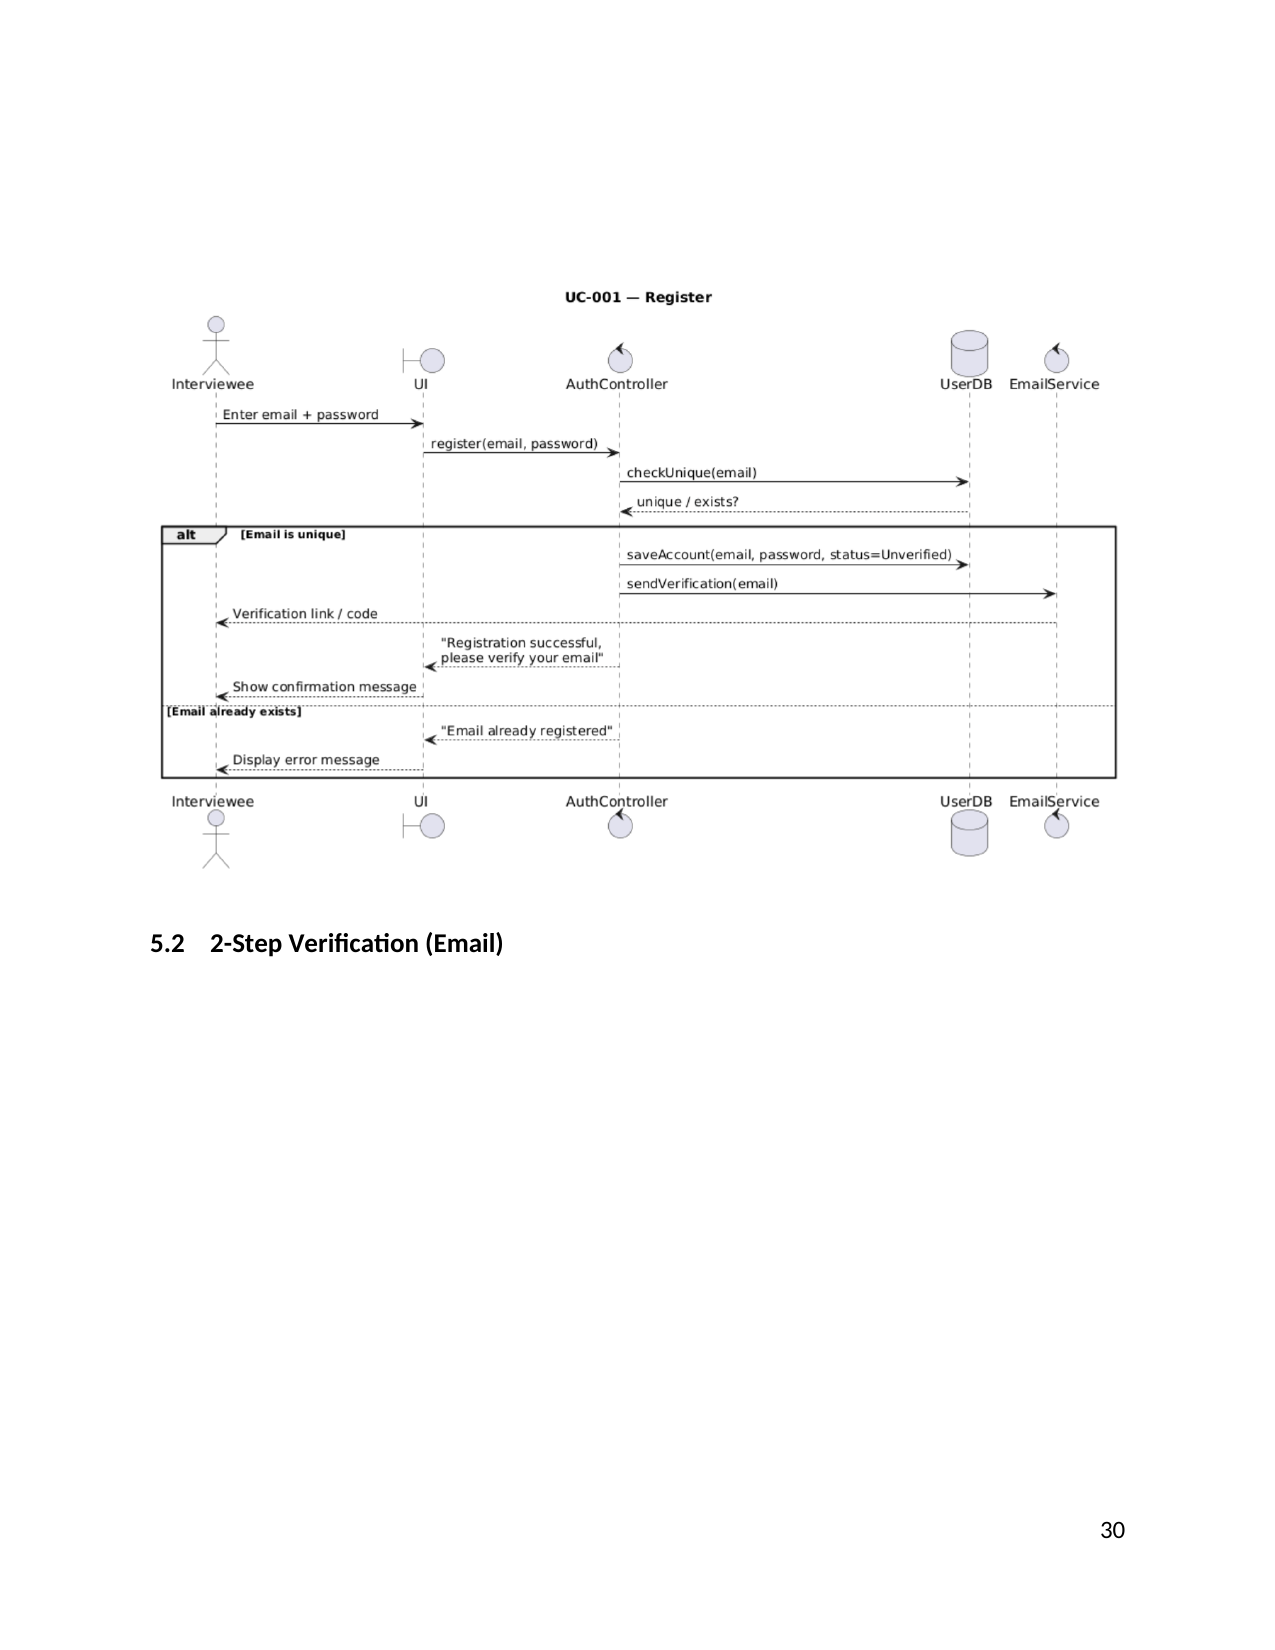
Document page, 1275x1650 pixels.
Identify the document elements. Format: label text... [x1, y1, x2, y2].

picture [150, 271, 1125, 882]
subtitle 2-Step Verification (Email) [150, 926, 1125, 959]
